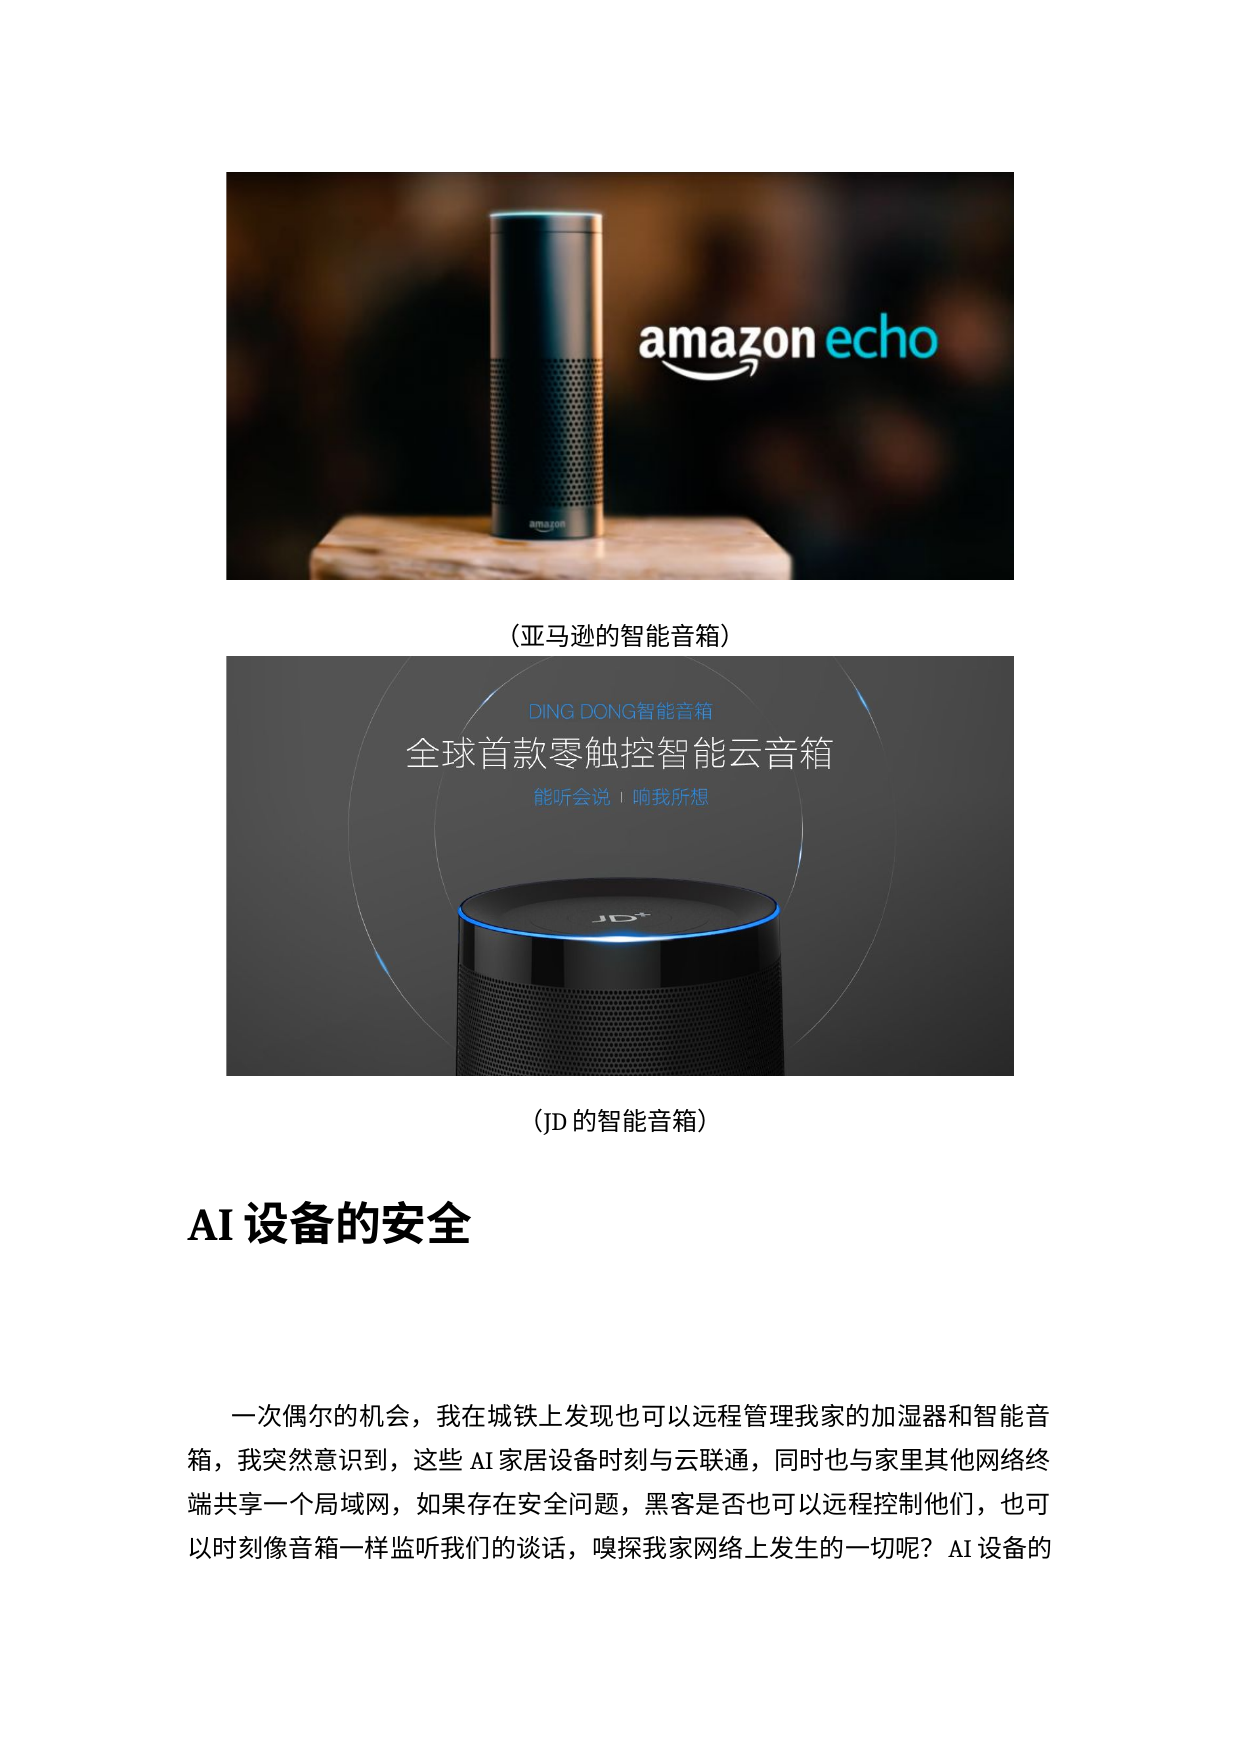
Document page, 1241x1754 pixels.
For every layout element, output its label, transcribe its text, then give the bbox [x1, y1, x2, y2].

picture [226, 172, 1014, 580]
picture [226, 656, 1014, 1076]
subtitle AI设备的安全 [187, 1177, 1053, 1265]
text （亚马逊的智能音箱） [187, 613, 1053, 657]
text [187, 1393, 1053, 1569]
text （JD的智能音箱） [187, 1097, 1053, 1141]
